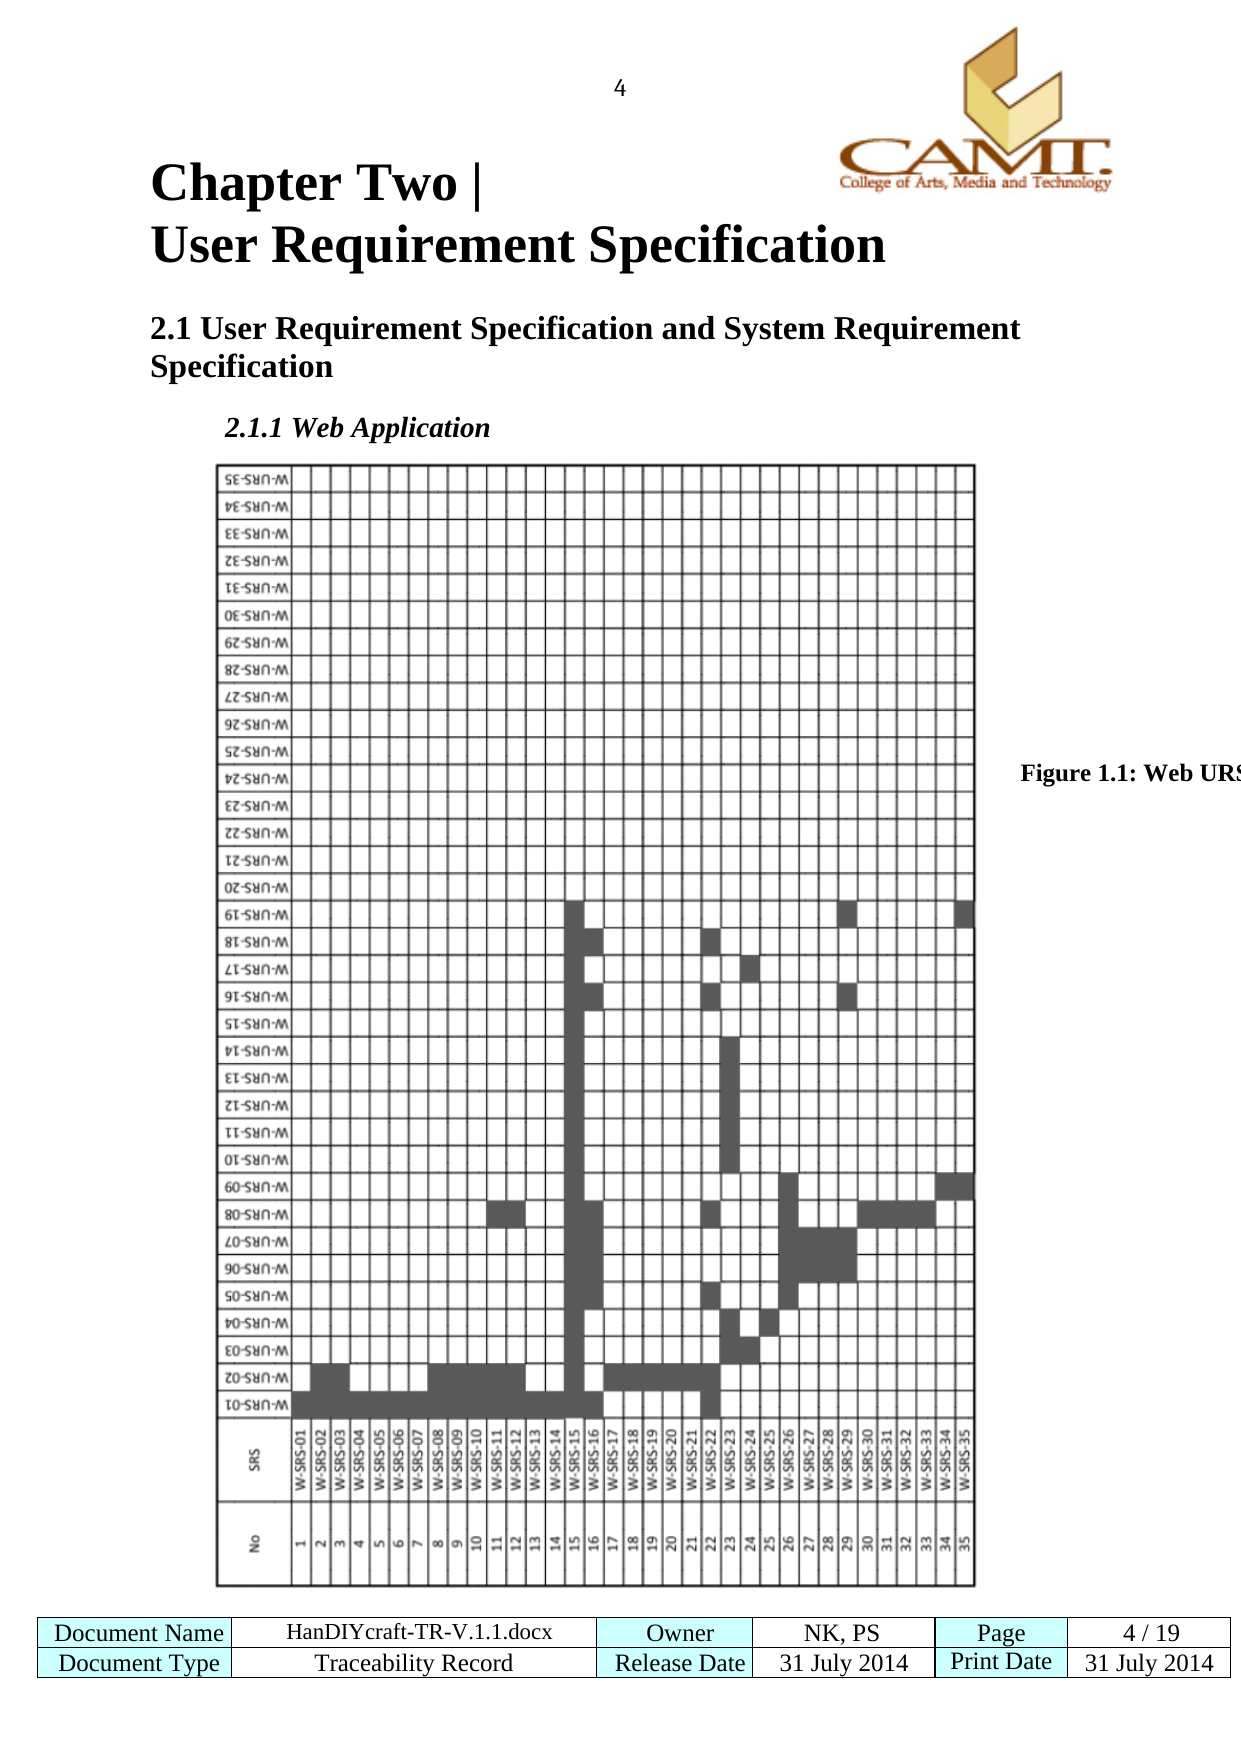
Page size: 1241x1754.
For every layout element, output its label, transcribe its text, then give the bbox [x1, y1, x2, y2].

text User Requirement Specification [150, 212, 1090, 274]
text 2.1.1 Web Application [150, 410, 1090, 443]
picture [755, 18, 1221, 207]
text Chapter Two | [150, 150, 1090, 212]
text 2.1 User Requirement Specification and System Requirement Specification [150, 308, 1090, 385]
